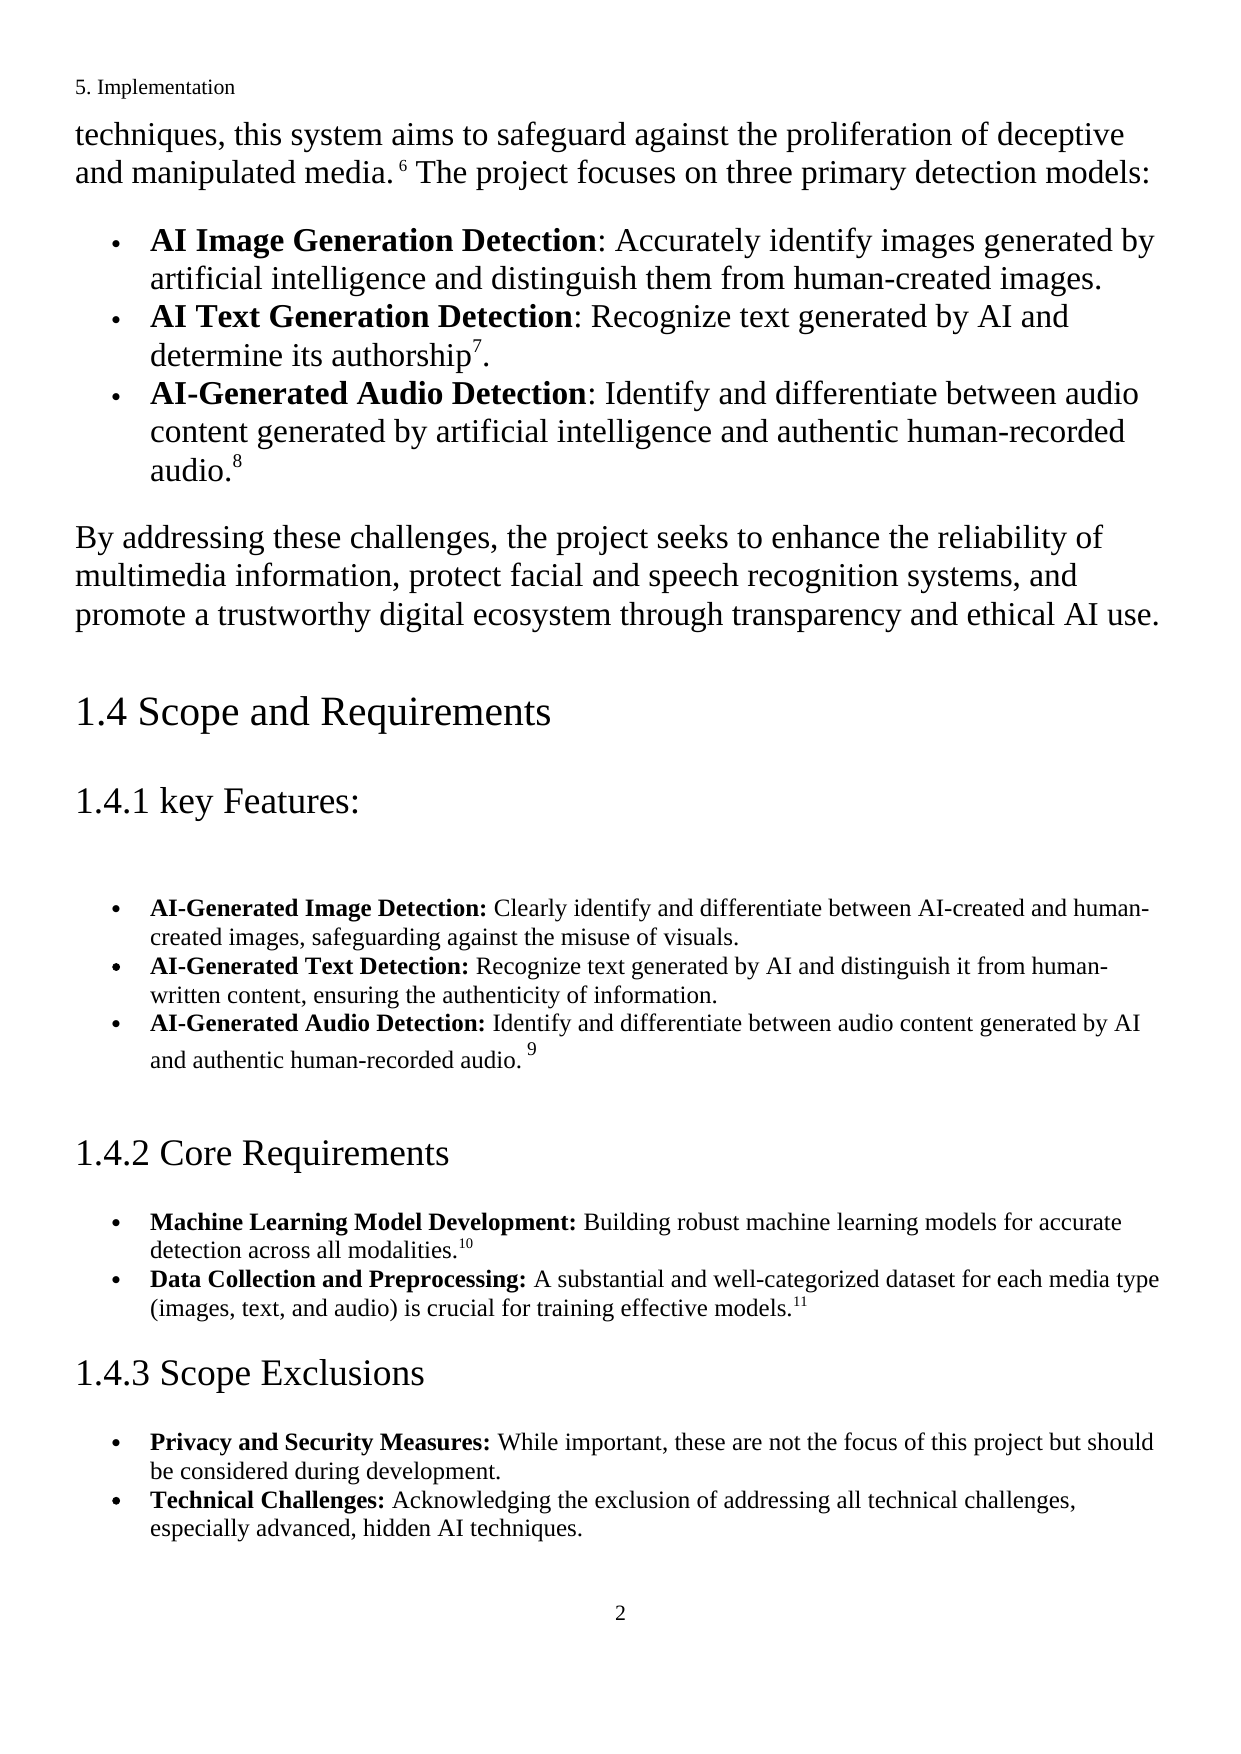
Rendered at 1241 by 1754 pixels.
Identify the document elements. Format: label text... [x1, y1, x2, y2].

list AI-Generated Audio Detection: Identify and differentiate between audio content generated by artificial intelligence and authentic human-recorded audio. [112, 373, 1165, 488]
subtitle 1.4 Scope and Requirements [75, 687, 1165, 734]
list Data Collection and Preprocessing: A substantial and well-categorized dataset for each media type (images, text, and audio) is crucial for training effective models. [112, 1264, 1165, 1322]
list AI Image Generation Detection: Accurately identify images generated by artificial intelligence and distinguish them from human-created images. [112, 220, 1165, 296]
subtitle 1.4.2 Core Requirements [75, 1130, 1165, 1173]
list AI-Generated Audio Detection: Identify and differentiate between audio content generated by AI and authentic human-recorded audio. [112, 1008, 1165, 1101]
list AI Text Generation Detection: Recognize text generated by AI and determine its authorship. [112, 296, 1165, 373]
list Technical Challenges: Acknowledging the exclusion of addressing all technical challenges, especially advanced, hidden AI techniques. [112, 1485, 1165, 1542]
list AI-Generated Text Detection: Recognize text generated by AI and distinguish it from human-written content, ensuring the authenticity of information. [112, 951, 1165, 1008]
subtitle 1.4.1 key Features: [75, 779, 1165, 822]
list AI-Generated Image Detection: Clearly identify and differentiate between AI-created and human-created images, safeguarding against the misuse of visuals. [112, 893, 1165, 951]
list Machine Learning Model Development: Building robust machine learning models for accurate detection across all modalities. [112, 1207, 1165, 1264]
subtitle 1.4.3 Scope Exclusions [75, 1351, 1165, 1394]
text By addressing these challenges, the project seeks to enhance the reliability of multimedia information, protect facial and speech recognition systems, and promote a trustworthy digital ecosystem through transparency and ethical AI use. [75, 517, 1165, 657]
list Privacy and Security Measures: While important, these are not the focus of this project but should be considered during development. [112, 1427, 1165, 1485]
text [75, 114, 1165, 191]
